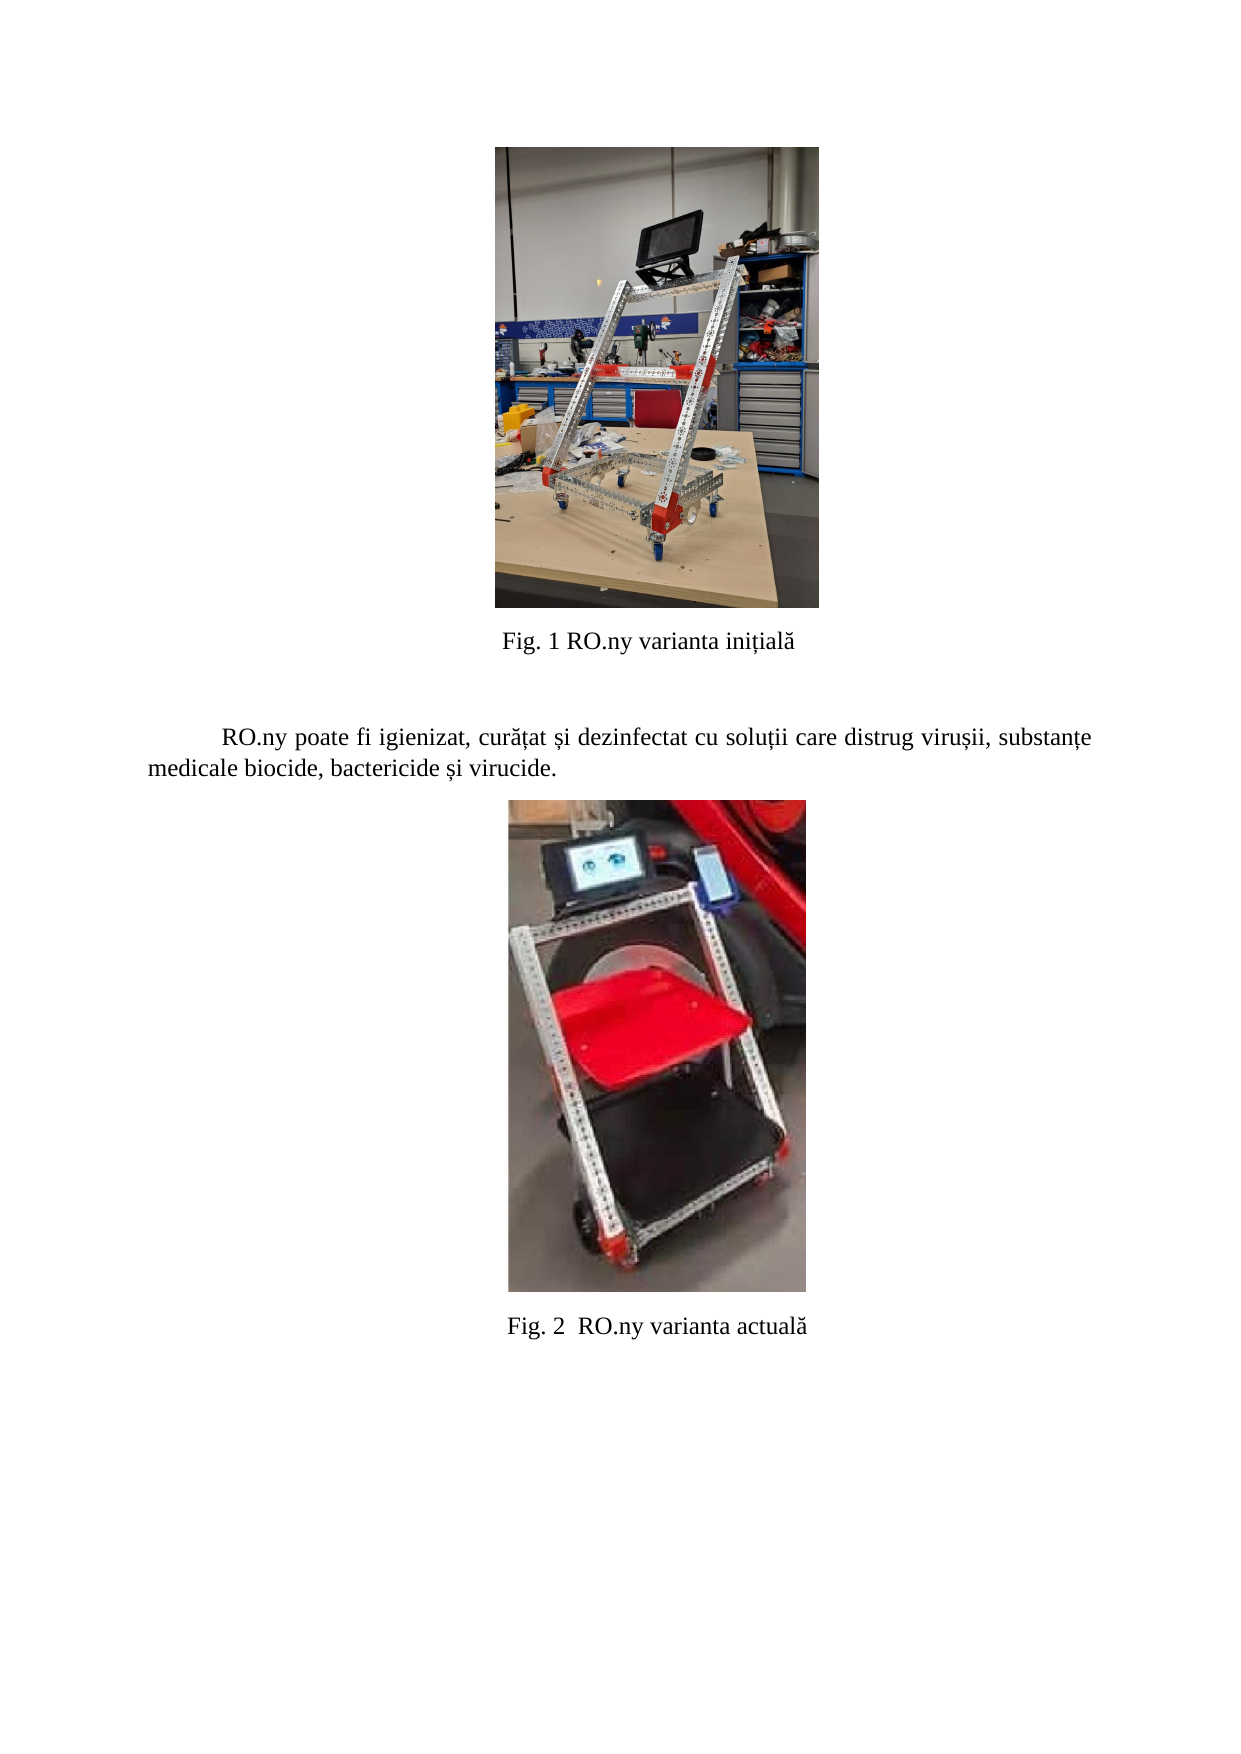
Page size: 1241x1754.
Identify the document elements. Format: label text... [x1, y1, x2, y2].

picture [508, 800, 806, 1292]
picture [495, 147, 819, 608]
text RO.ny poate fi igienizat, curățat și dezinfectat cu soluții care distrug virușii, substanțe medicale biocide, bactericide și virucide. [148, 722, 1093, 782]
text Fig. 1 RO.ny varianta inițială [204, 626, 1093, 655]
text Fig. 2 RO.ny varianta actuală [148, 1311, 1093, 1339]
